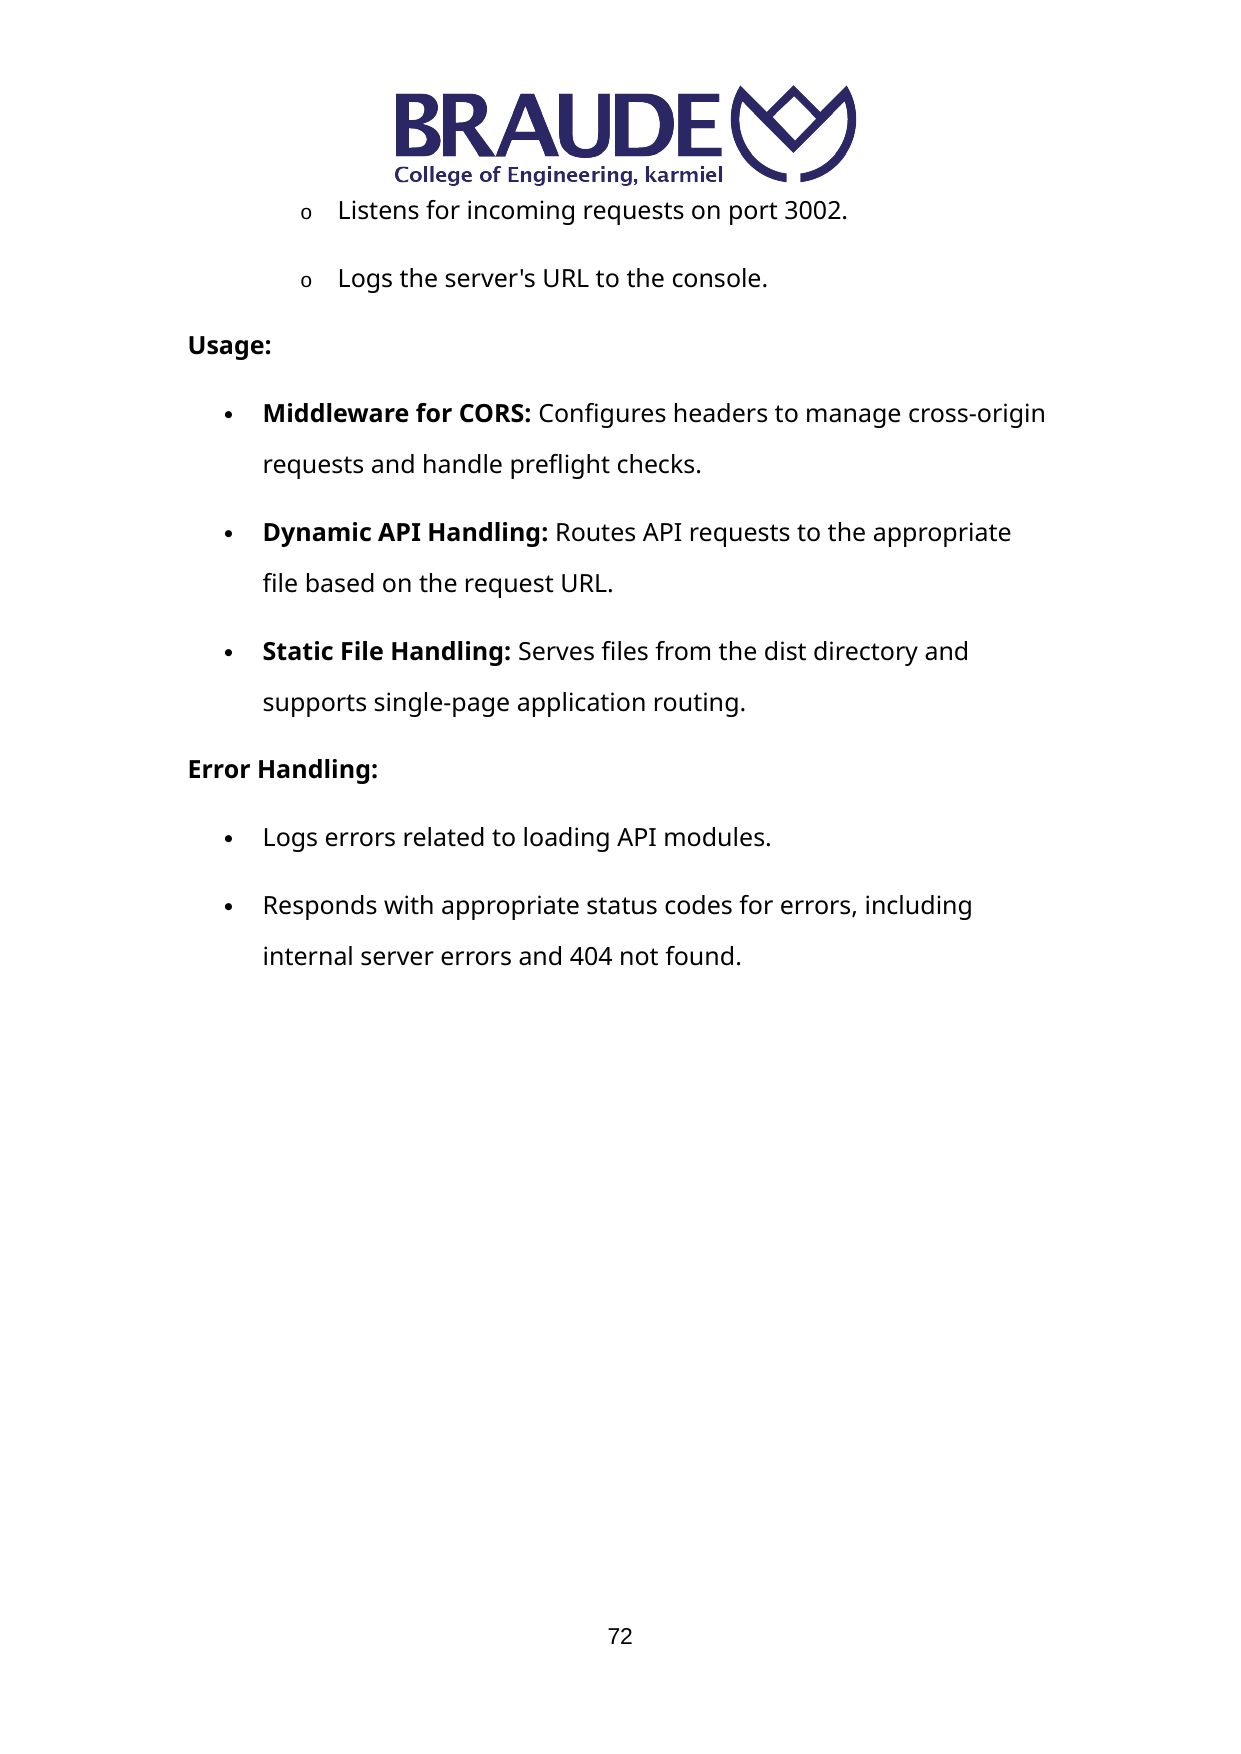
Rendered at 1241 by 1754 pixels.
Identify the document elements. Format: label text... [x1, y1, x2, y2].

list Dynamic API Handling: Routes API requests to the appropriate file based on the request URL. [225, 514, 1053, 599]
picture [369, 73, 871, 193]
list Logs the server's URL to the console. [300, 260, 1053, 294]
text Usage: [187, 328, 1053, 362]
text Error Handling: [187, 752, 1053, 786]
list Logs errors related to loading API modules. [225, 819, 1053, 854]
list Middleware for CORS: Configures headers to manage cross-origin requests and handle preflight checks. [225, 396, 1053, 481]
list Responds with appropriate status codes for errors, including internal server errors and 404 not found. [225, 887, 1053, 972]
list Listens for incoming requests on port 3002. [300, 192, 1053, 227]
list Static File Handling: Serves files from the dist directory and supports single-page application routing. [225, 633, 1053, 718]
